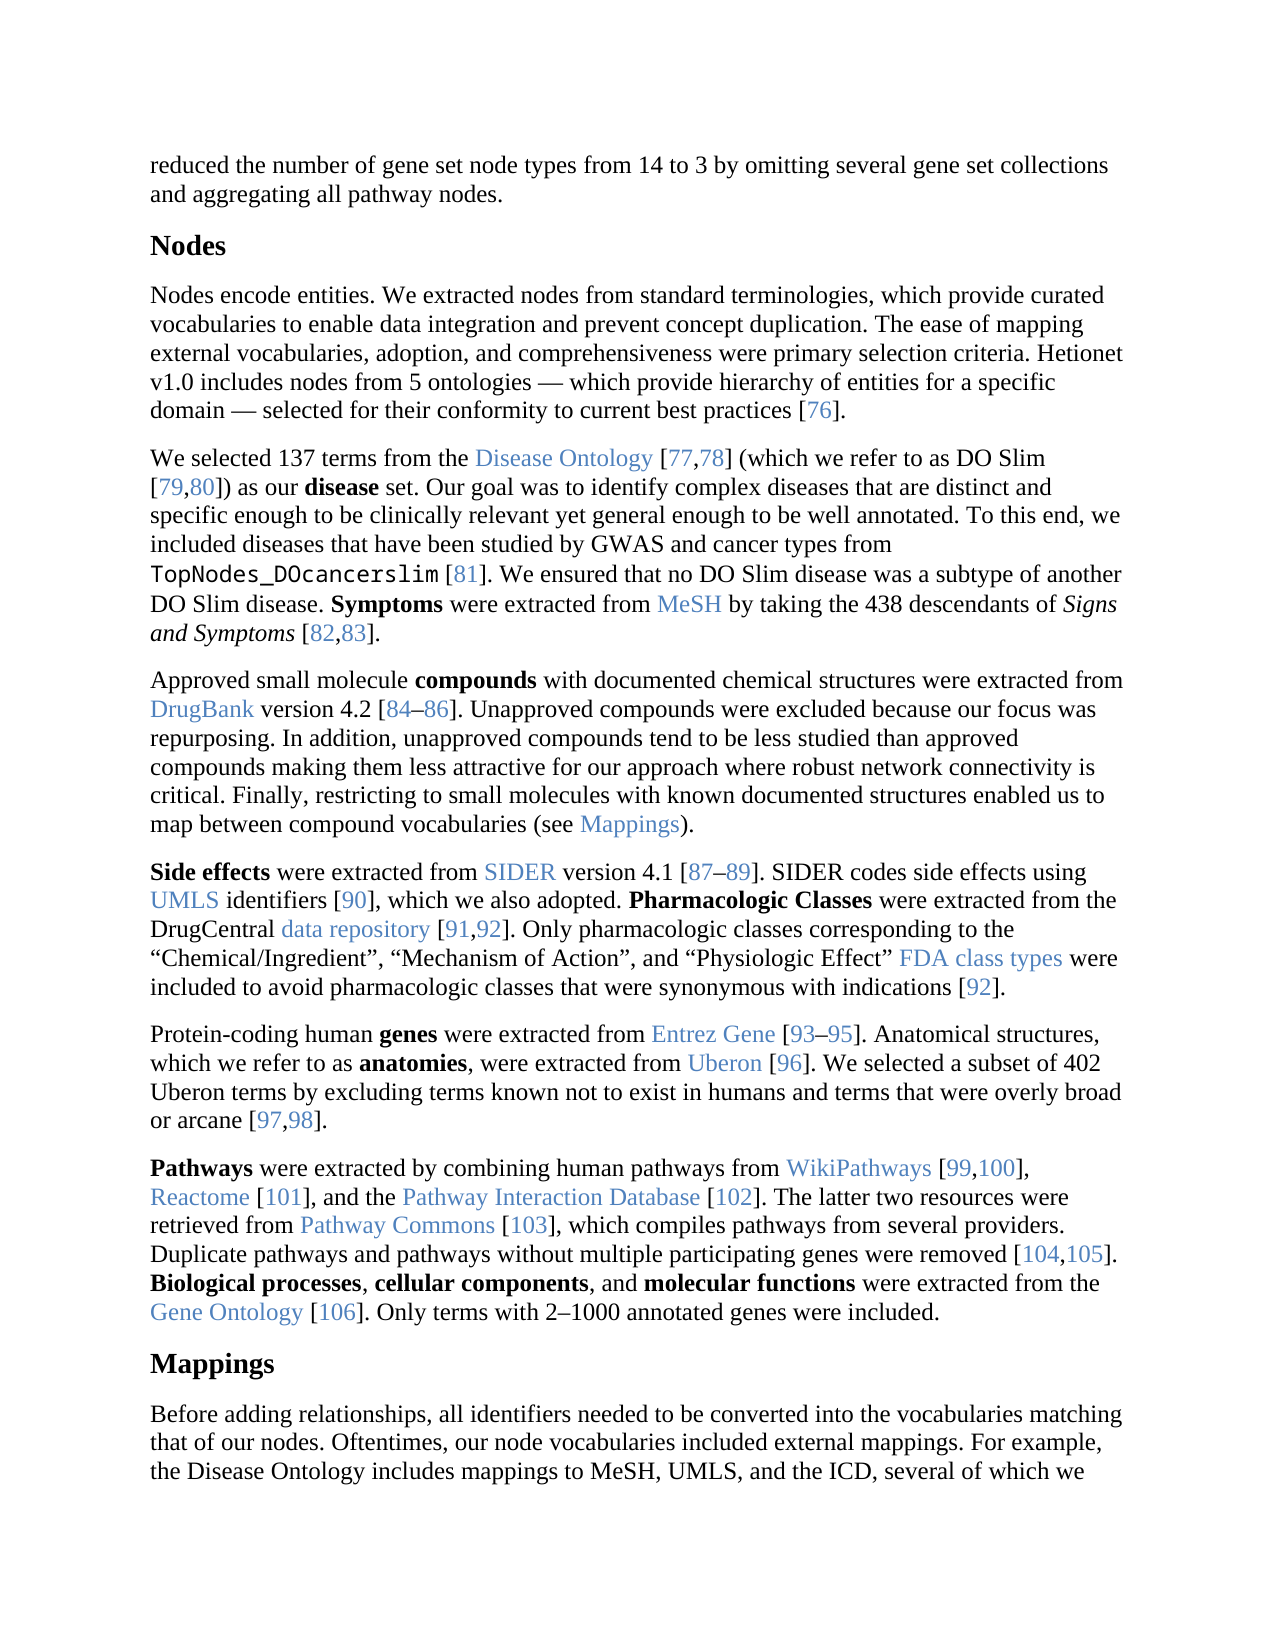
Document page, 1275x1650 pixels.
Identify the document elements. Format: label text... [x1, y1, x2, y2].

text Protein-coding human genes were extracted from Entrez Gene [93–95]. Anatomical structures, which we refer to as anatomies, were extracted from Uberon [96]. We selected a subset of 402 Uberon terms by excluding terms known not to exist in humans and terms that were overly broad or arcane [97,98]. [150, 1019, 1125, 1134]
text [150, 1399, 1125, 1485]
text We selected 137 terms from the Disease Ontology [77,78] (which we refer to as DO Slim [79,80]) as our disease set. Our goal was to identify complex diseases that are distinct and specific enough to be clinically relevant yet general enough to be well annotated. To this end, we included diseases that have been studied by GWAS and cancer types from TopNodes_DOcancerslim [81]. We ensured that no DO Slim disease was a subtype of another DO Slim disease. Symptoms were extracted from MeSH by taking the 438 descendants of Signs and Symptoms [82,83]. [150, 443, 1125, 647]
text Side effects were extracted from SIDER version 4.1 [87–89]. SIDER codes side effects using UMLS identifiers [90], which we also adopted. Pharmacologic Classes were extracted from the DrugCentral data repository [91,92]. Only pharmacologic classes corresponding to the “Chemical/Ingredient”, “Mechanism of Action”, and “Physiologic Effect” FDA class types were included to avoid pharmacologic classes that were synonymous with indications [92]. [150, 857, 1125, 1001]
text Nodes encode entities. We extracted nodes from standard terminologies, which provide curated vocabularies to enable data integration and prevent concept duplication. The ease of mapping external vocabularies, adoption, and comprehensiveness were primary selection criteria. Hetionet v1.0 includes nodes from 5 ontologies — which provide hierarchy of entities for a specific domain — selected for their conformity to current best practices [76]. [150, 281, 1125, 424]
text Approved small molecule compounds with documented chemical structures were extracted from DrugBank version 4.2 [84–86]. Unapproved compounds were excluded because our focus was repurposing. In addition, unapproved compounds tend to be less studied than approved compounds making them less attractive for our approach where robust network connectivity is critical. Finally, restricting to small molecules with known documented structures enabled us to map between compound vocabularies (see Mappings). [150, 666, 1125, 838]
subtitle Nodes [150, 228, 1125, 262]
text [150, 150, 1125, 207]
text Pathways were extracted by combining human pathways from WikiPathways [99,100], Reactome [101], and the Pathway Interaction Database [102]. The latter two resources were retrieved from Pathway Commons [103], which compiles pathways from several providers. Duplicate pathways and pathways without multiple participating genes were removed [104,105]. Biological processes, cellular components, and molecular functions were extracted from the Gene Ontology [106]. Only terms with 2–1000 annotated genes were included. [150, 1153, 1125, 1326]
subtitle Mappings [150, 1346, 1125, 1380]
